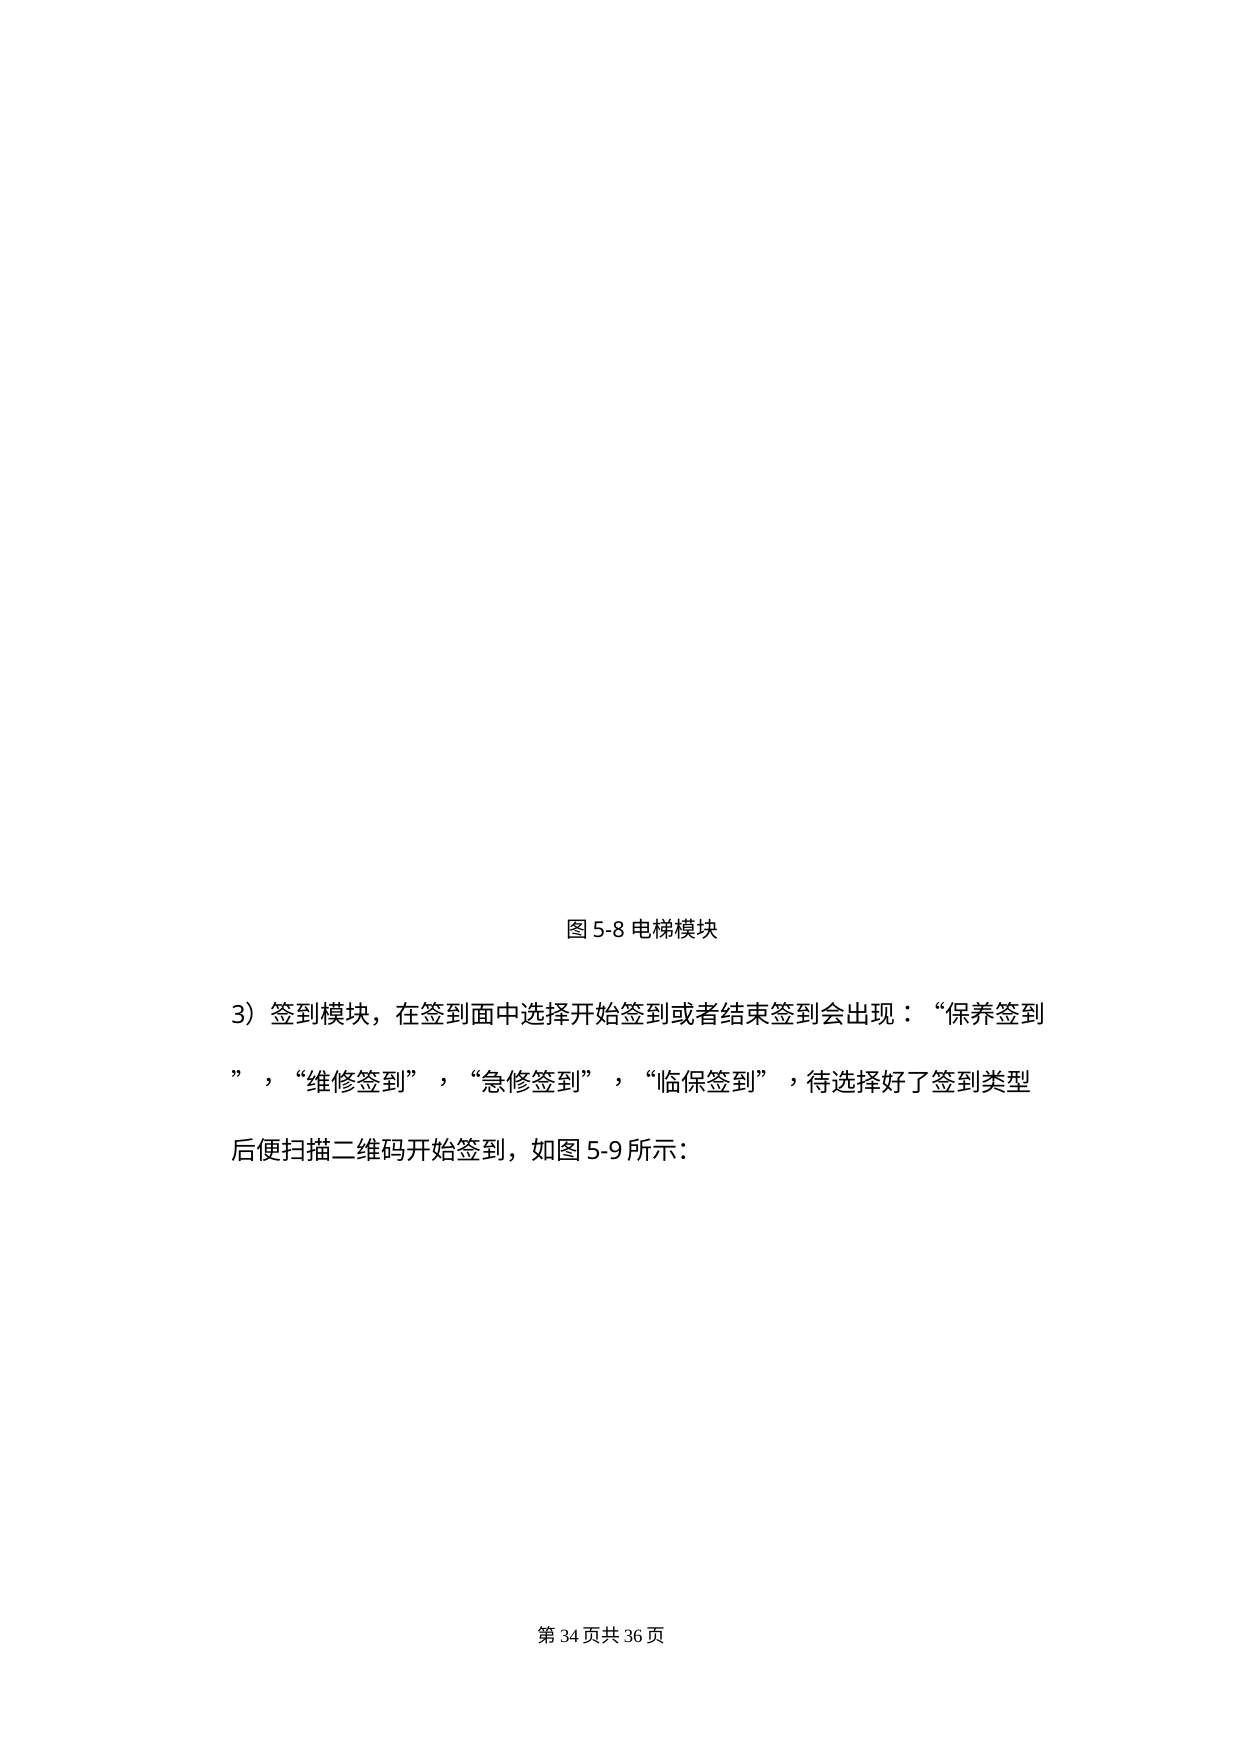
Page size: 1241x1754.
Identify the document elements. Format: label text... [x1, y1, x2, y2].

text 图5-8 电梯模块 [231, 911, 1053, 945]
text 3）签到模块，在签到面中选择开始签到或者结束签到会出现：“保养签到”，“维修签到”，“急修签到”，“临保签到”，待选择好了签到类型后便扫描二维码开始签到，如图5-9所示： [231, 979, 1053, 1183]
